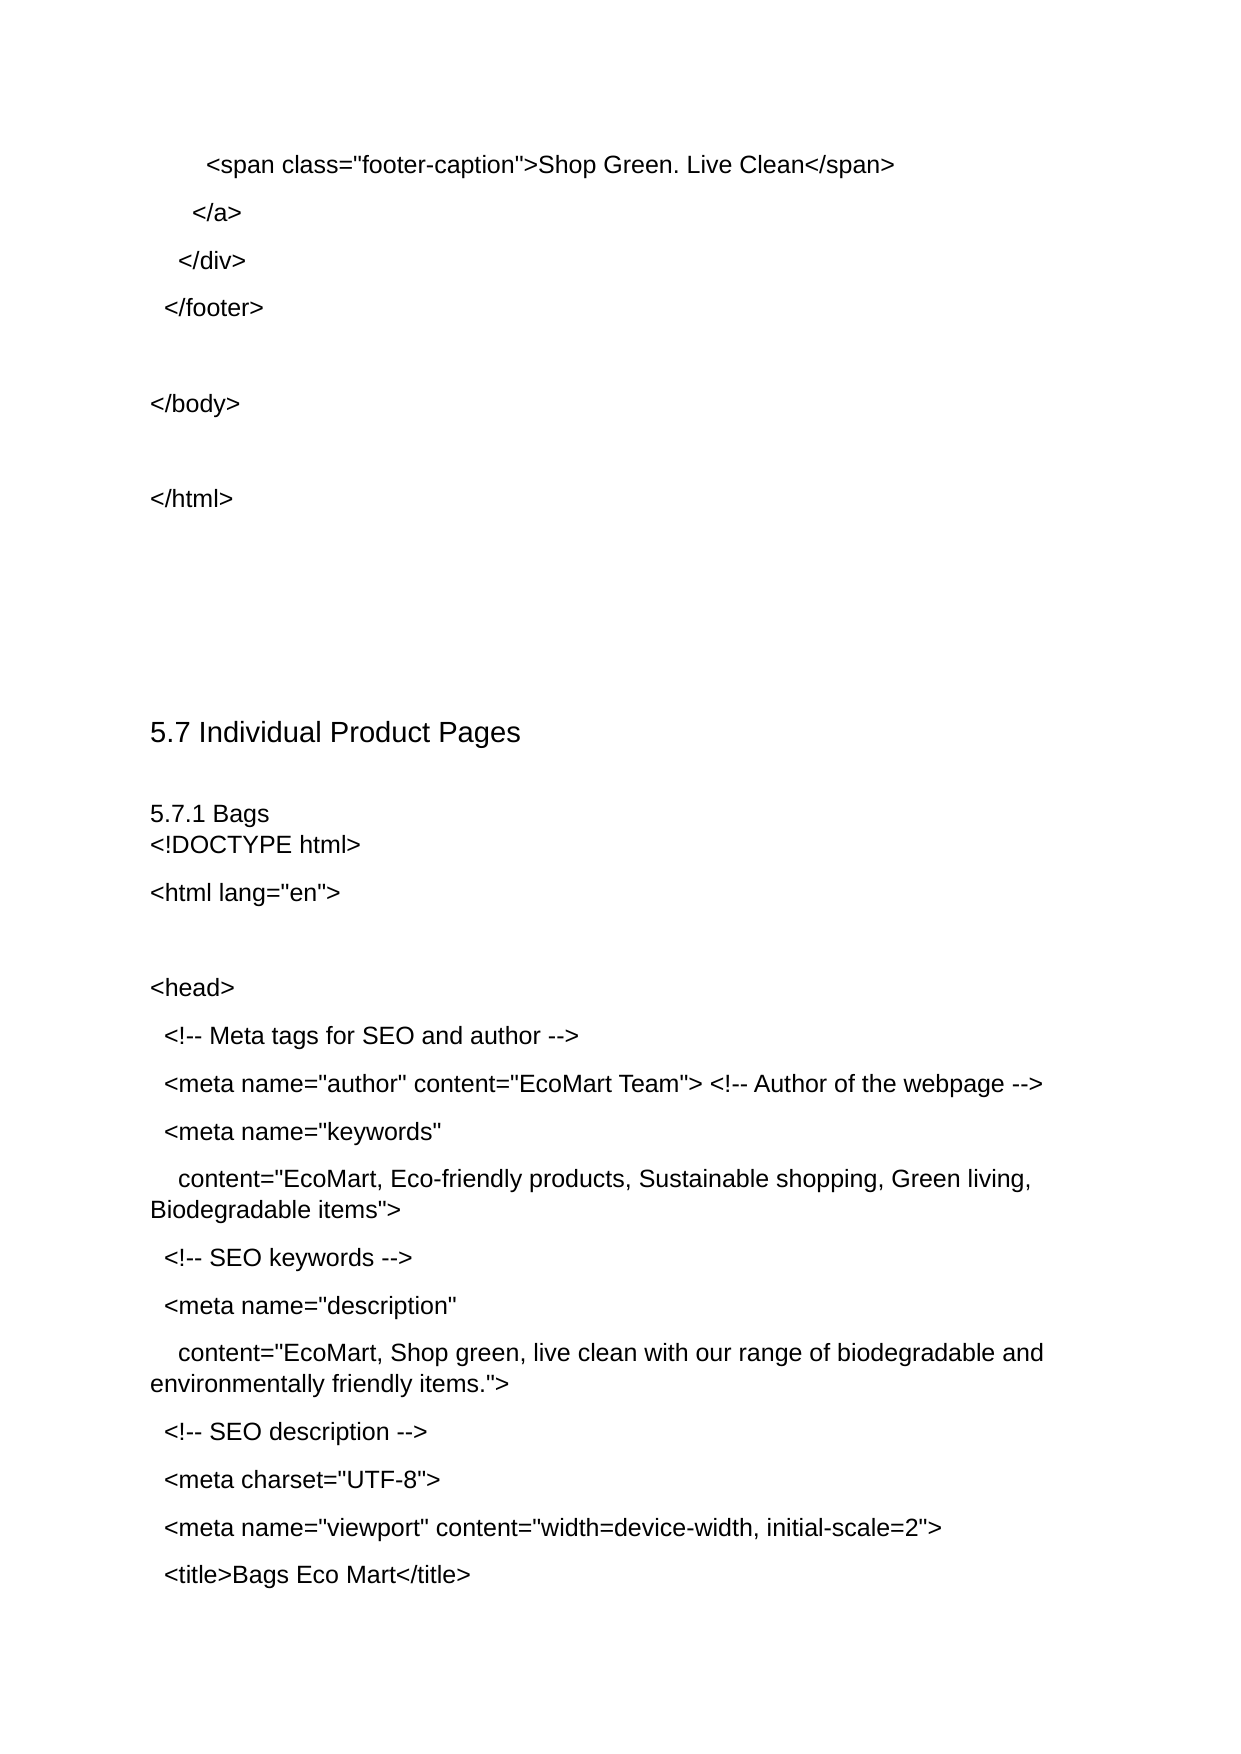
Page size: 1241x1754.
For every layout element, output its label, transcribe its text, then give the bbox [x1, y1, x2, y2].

text <title>Bags Eco Mart</title> [150, 1560, 1090, 1589]
text </div> [150, 246, 1090, 274]
text </html> [150, 484, 1090, 513]
text content="EcoMart, Shop green, live clean with our range of biodegradable and environmentally friendly items."> [150, 1338, 1090, 1398]
text </body> [150, 389, 1090, 417]
text <html lang="en"> [150, 878, 1090, 907]
text <!DOCTYPE html> [150, 830, 1090, 859]
text content="EcoMart, Eco-friendly products, Sustainable shopping, Green living, Biodegradable items"> [150, 1164, 1090, 1224]
text <meta name="keywords" [150, 1116, 1090, 1145]
subtitle 5.7 Individual Product Pages [150, 715, 1090, 749]
text <!-- SEO description --> [150, 1417, 1090, 1446]
text <meta name="author" content="EcoMart Team"> <!-- Author of the webpage --> [150, 1069, 1090, 1097]
text <meta name="description" [150, 1291, 1090, 1319]
text <meta name="viewport" content="width=device-width, initial-scale=2"> [150, 1512, 1090, 1541]
text <head> [150, 973, 1090, 1002]
text <meta charset="UTF-8"> [150, 1465, 1090, 1493]
text </footer> [150, 293, 1090, 322]
text <!-- Meta tags for SEO and author --> [150, 1021, 1090, 1050]
text <span class="footer-caption">Shop Green. Live Clean</span> [150, 150, 1090, 179]
text <!-- SEO keywords --> [150, 1243, 1090, 1272]
subtitle 5.7.1 Bags [150, 799, 1090, 828]
text </a> [150, 198, 1090, 227]
